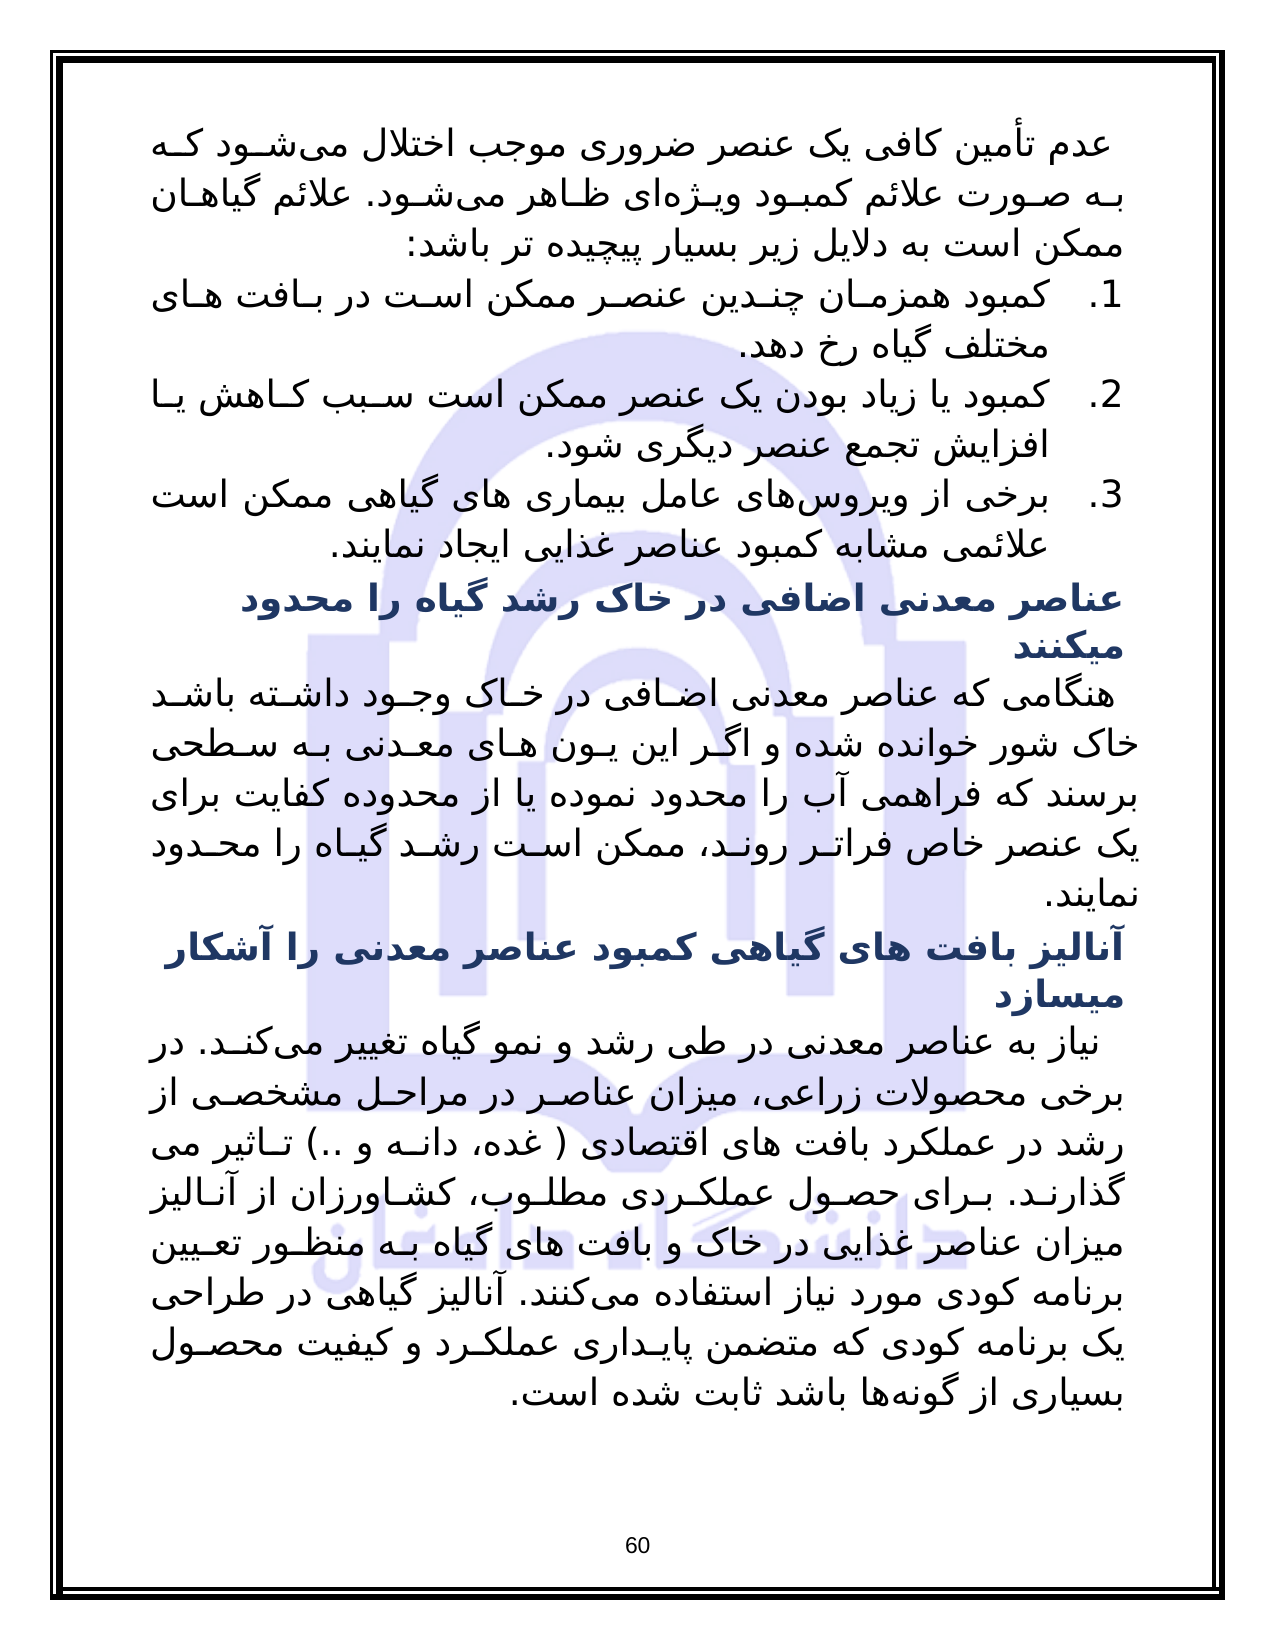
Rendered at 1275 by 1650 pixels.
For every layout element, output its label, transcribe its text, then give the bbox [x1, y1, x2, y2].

list کمبود یا زیاد بودن یک عنصر ممکن است سبب کاهش یا افزایش تجمع عنصر دیگری شود. [150, 372, 1087, 466]
list کمبود همزمان چندین عنصر ممکن است در بافت های مختلف گیاه رخ دهد. [150, 272, 1087, 366]
list برخی از ویروس‌های عامل بیماری های گیاهی ممکن است علائمی مشابه کمبود عناصر غذایی ایجاد نمایند. [150, 473, 1087, 566]
text عدم تأمین کافی یک عنصر ضروری موجب اختلال می‌شود که به صورت علائم کمبود ویژه‌ای ظاهر می‌شود. علائم گیاهان ممکن است به دلایل زیر بسیار پیچیده تر باشد: [150, 122, 1125, 266]
text نیاز به عناصر معدنی در طی رشد و نمو گیاه تغییر می‌کند. در برخی محصولات زراعی، میزان عناصر در مراحل مشخصی از رشد در عملکرد بافت های اقتصادی ( غده، دانه و ..) تاثیر می گذارند. برای حصول عملکردی مطلوب، کشاورزان از آنالیز میزان عناصر غذایی در خاک و بافت های گیاه به منظور تعیین برنامه کودی مورد نیاز استفاده می‌کنند. آنالیز گیاهی در طراحی یک برنامه کودی که متضمن پایداری عملکرد و کیفیت محصول بسیاری از گونه‌ها باشد ثابت شده است. [150, 1020, 1125, 1414]
text هنگامی که عناصر معدنی اضافی در خاک وجود داشته باشد خاک شور خوانده شده و اگر این یون های معدنی به سطحی برسند که فراهمی آب را محدود نموده یا از محدوده کفایت برای یک عنصر خاص فراتر روند، ممکن است رشد گیاه را محدود نمایند. [150, 671, 1140, 915]
subtitle عناصر معدنی اضافی در خاک رشد گیاه را محدود میکنند [150, 577, 1125, 668]
subtitle آنالیز بافت های گیاهی کمبود عناصر معدنی را آشکار میسازد [150, 926, 1125, 1017]
